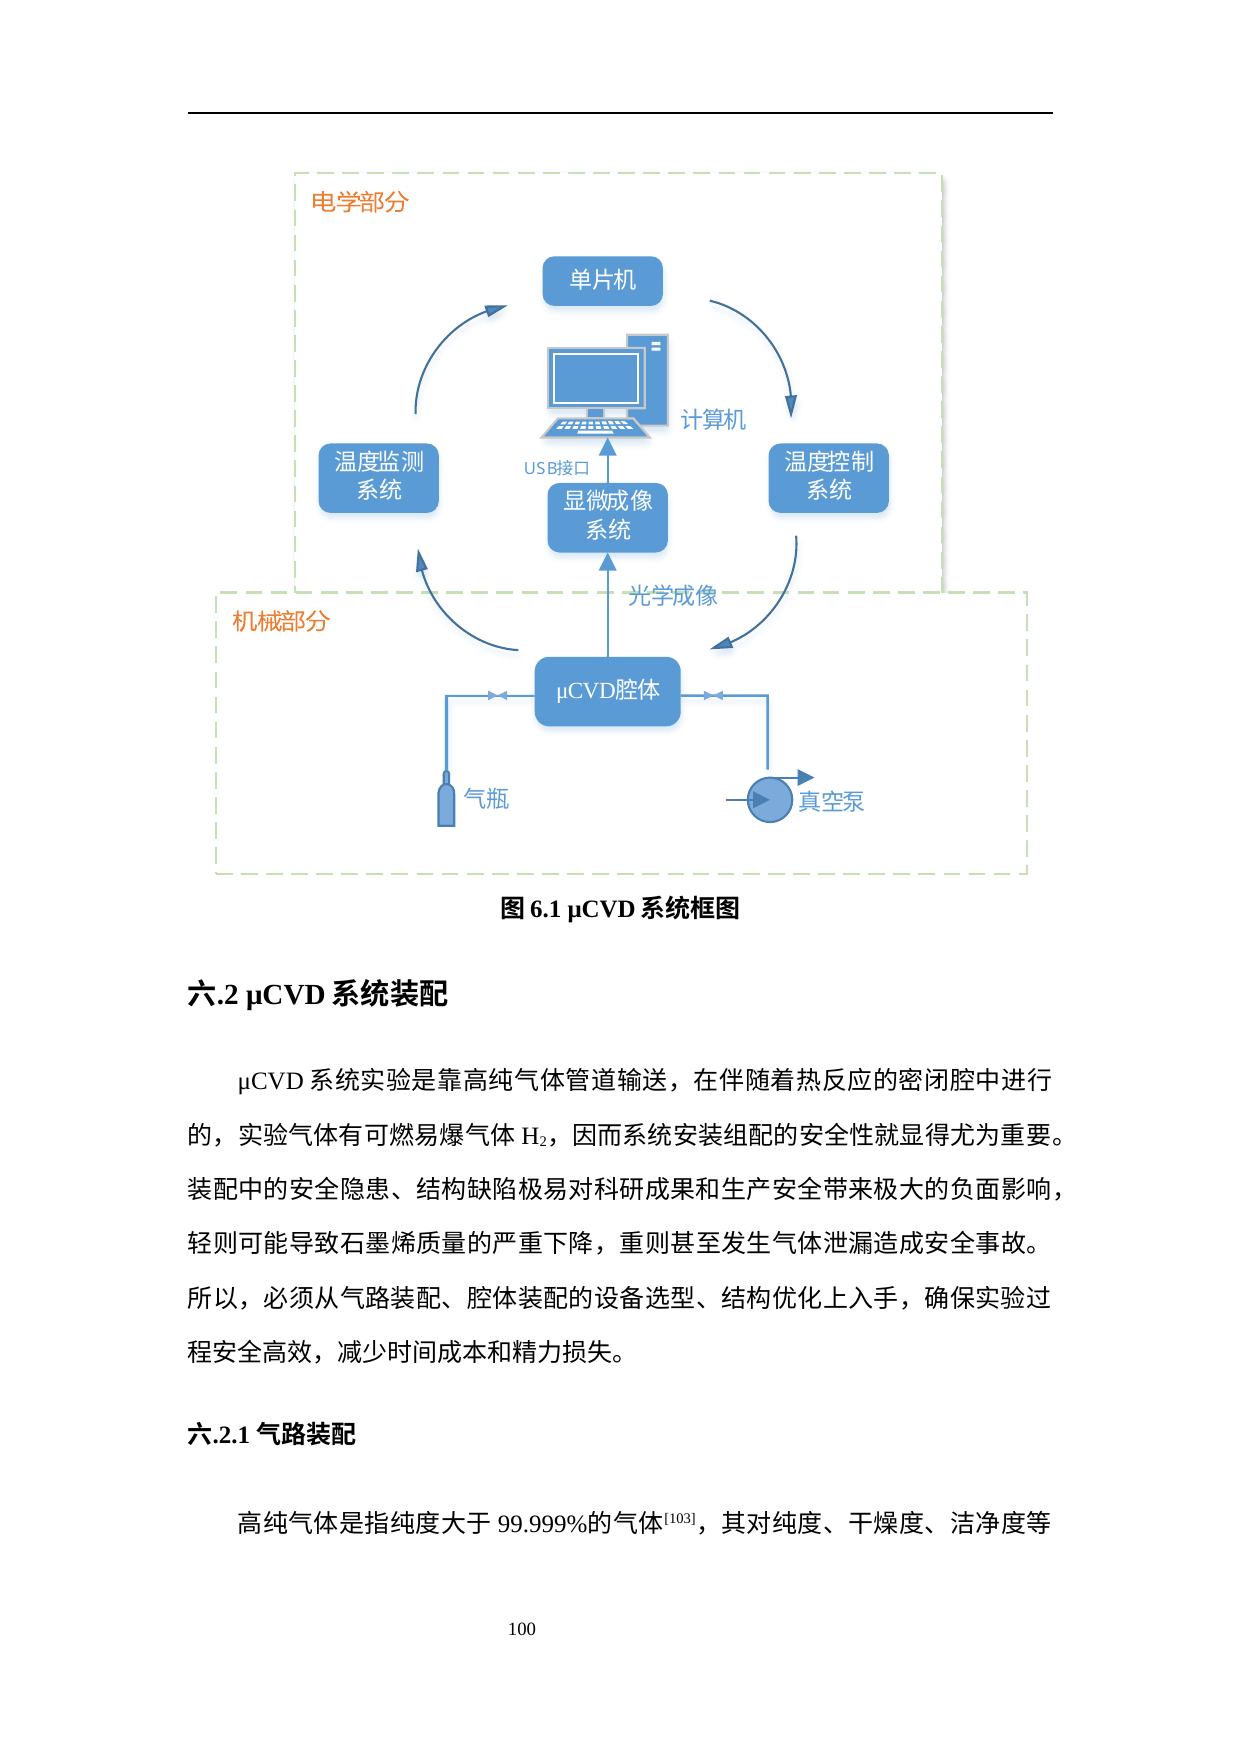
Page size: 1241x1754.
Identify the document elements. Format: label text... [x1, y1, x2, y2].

subtitle μCVD系统装配 [187, 970, 1053, 1013]
text 图6.1 μCVD系统框图 [187, 889, 1053, 925]
subtitle 气路装配 [187, 1414, 1053, 1450]
text μCVD系统实验是靠高纯气体管道输送，在伴随着热反应的密闭腔中进行的，实验气体有可燃易爆气体H2，因而系统安装组配的安全性就显得尤为重要。装配中的安全隐患、结构缺陷极易对科研成果和生产安全带来极大的负面影响，轻则可能导致石墨烯质量的严重下降，重则甚至发生气体泄漏造成安全事故。所以，必须从气路装配、腔体装配的设备选型、结构优化上入手，确保实验过程安全高效，减少时间成本和精力损失。 [187, 1061, 1053, 1369]
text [187, 1504, 1053, 1540]
